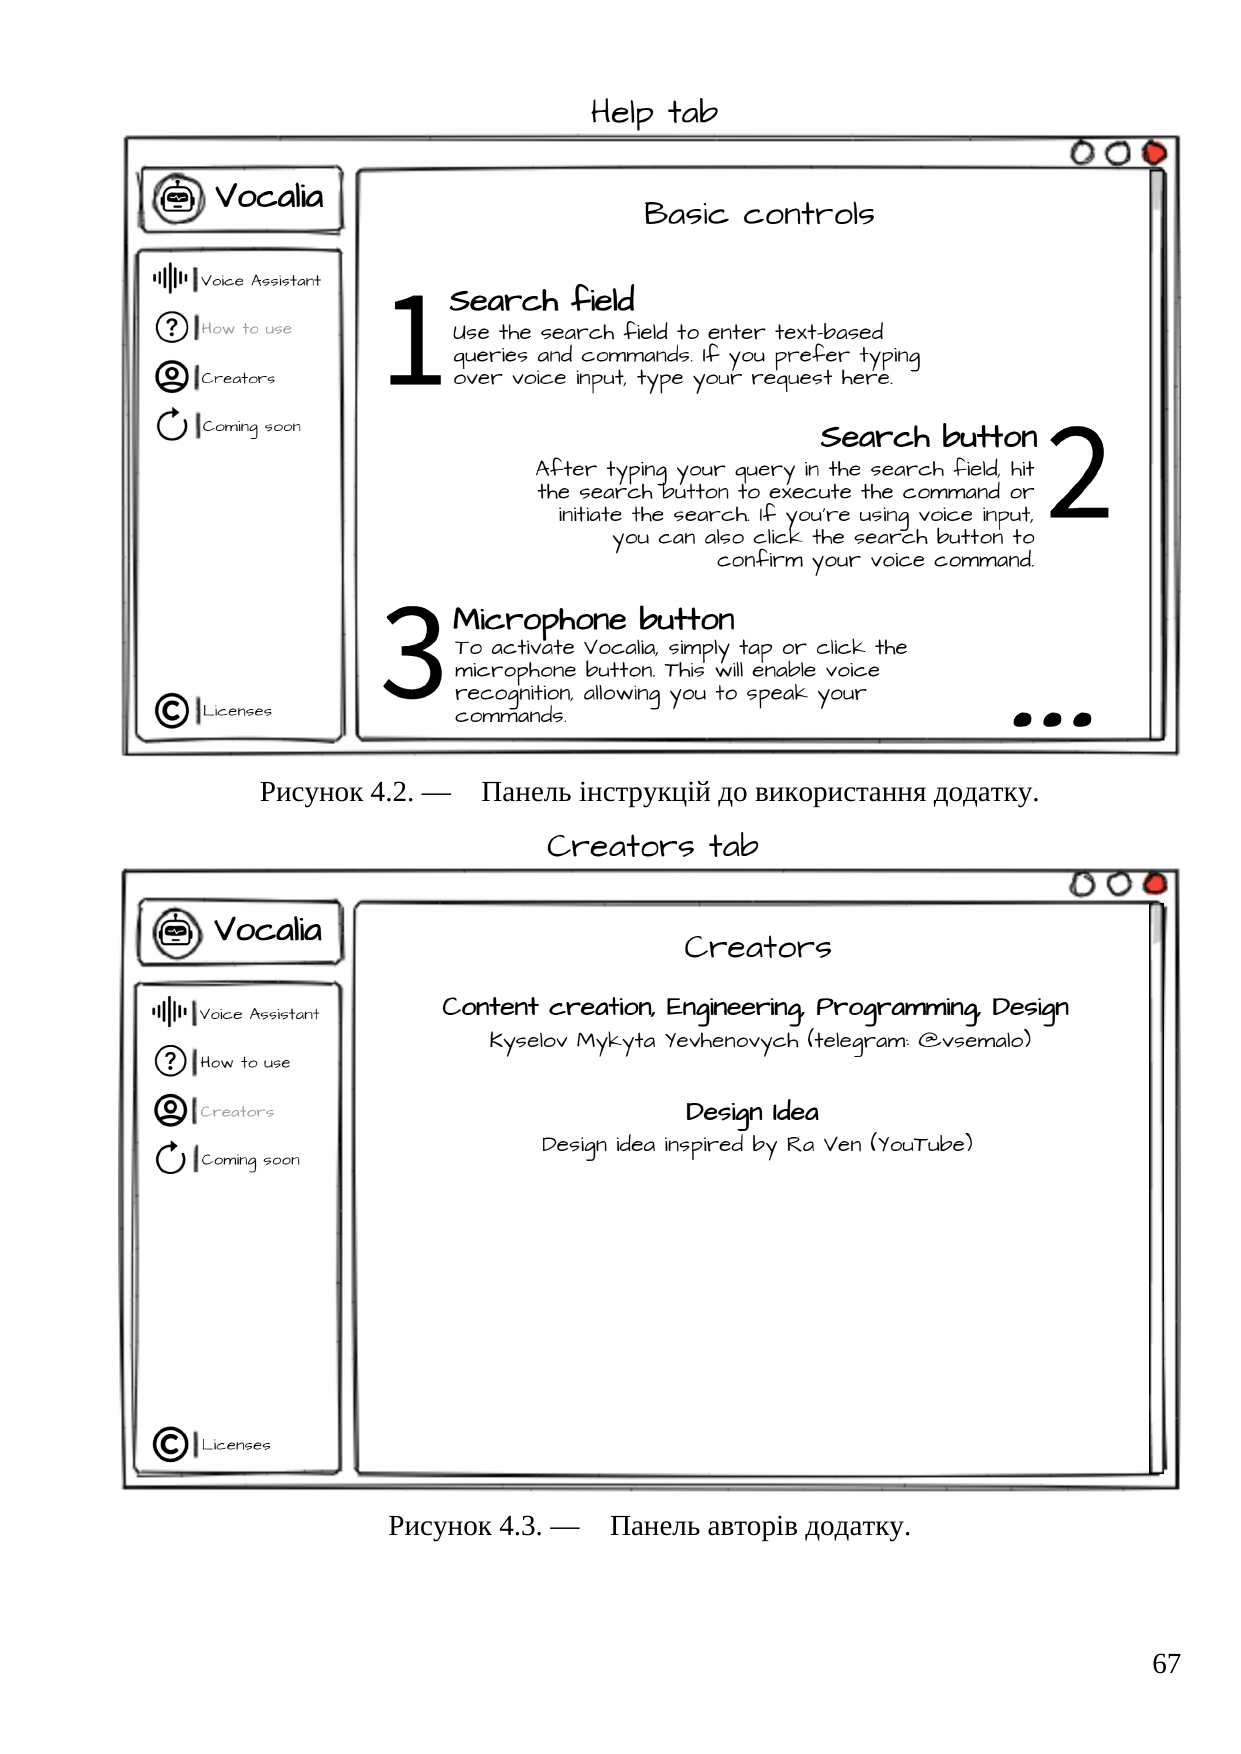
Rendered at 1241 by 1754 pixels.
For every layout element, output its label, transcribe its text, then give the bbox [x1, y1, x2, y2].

list Панель авторів додатку. [118, 1508, 1181, 1541]
list Панель інструкцій до використання додатку. [118, 774, 1181, 807]
picture [118, 94, 1182, 758]
picture [118, 824, 1182, 1492]
